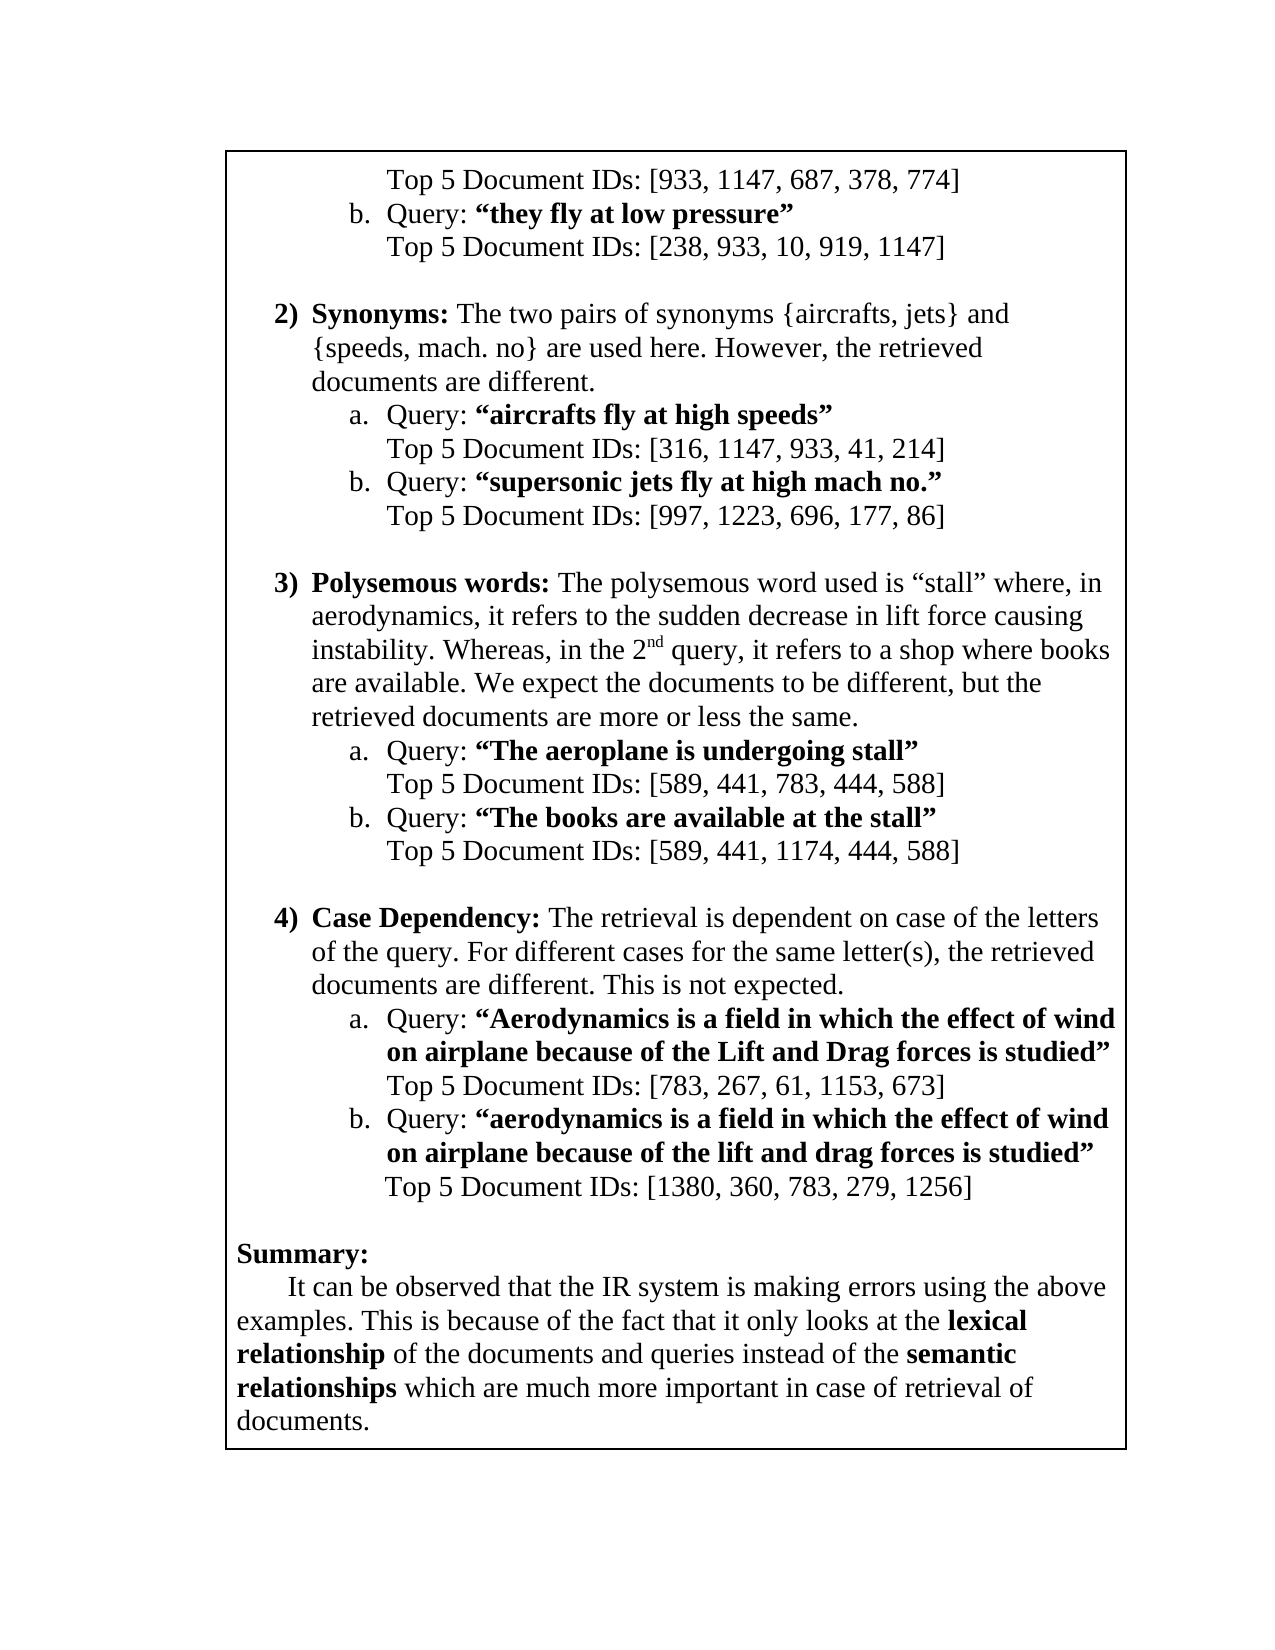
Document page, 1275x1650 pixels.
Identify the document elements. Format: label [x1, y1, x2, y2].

table_header [227, 152, 1125, 1447]
